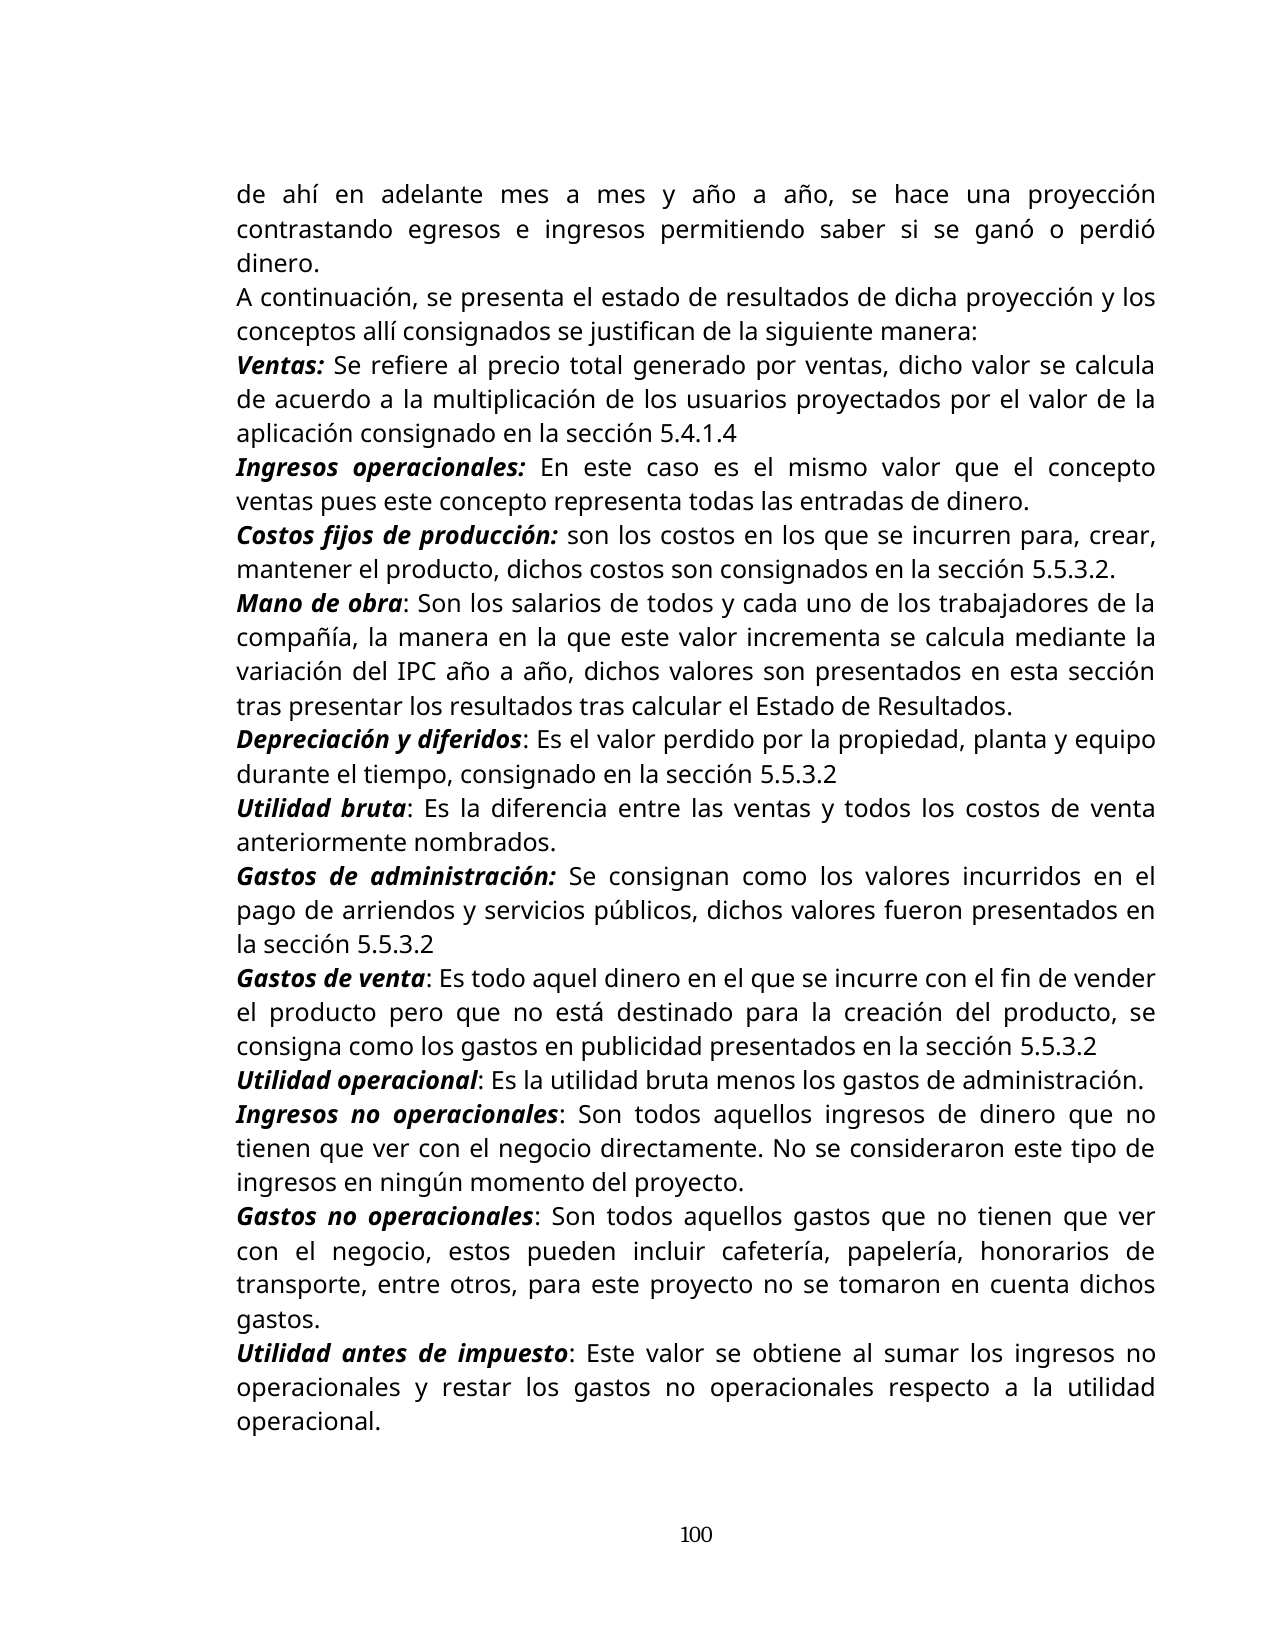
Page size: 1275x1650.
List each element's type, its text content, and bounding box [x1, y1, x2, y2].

text Utilidad operacional: Es la utilidad bruta menos los gastos de administración. [236, 1063, 1157, 1097]
text Gastos de administración: Se consignan como los valores incurridos en el pago de arriendos y servicios públicos, dichos valores fueron presentados en la sección 5.5.3.2 [236, 858, 1157, 961]
text Ingresos operacionales: En este caso es el mismo valor que el concepto ventas pues este concepto representa todas las entradas de dinero. [236, 450, 1157, 518]
text Costos fijos de producción: son los costos en los que se incurren para, crear, mantener el producto, dichos costos son consignados en la sección 5.5.3.2. [236, 518, 1157, 586]
text Mano de obra: Son los salarios de todos y cada uno de los trabajadores de la compañía, la manera en la que este valor incrementa se calcula mediante la variación del IPC año a año, dichos valores son presentados en esta sección tras presentar los resultados tras calcular el Estado de Resultados. [236, 586, 1157, 722]
text Depreciación y diferidos: Es el valor perdido por la propiedad, planta y equipo durante el tiempo, consignado en la sección 5.5.3.2 [236, 722, 1157, 790]
text Gastos de venta: Es todo aquel dinero en el que se incurre con el fin de vender el producto pero que no está destinado para la creación del producto, se consigna como los gastos en publicidad presentados en la sección 5.5.3.2 [236, 961, 1157, 1063]
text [236, 177, 1157, 279]
text Utilidad antes de impuesto: Este valor se obtiene al sumar los ingresos no operacionales y restar los gastos no operacionales respecto a la utilidad operacional. [236, 1335, 1157, 1437]
text Ingresos no operacionales: Son todos aquellos ingresos de dinero que no tienen que ver con el negocio directamente. No se consideraron este tipo de ingresos en ningún momento del proyecto. [236, 1097, 1157, 1199]
text Ventas: Se refiere al precio total generado por ventas, dicho valor se calcula de acuerdo a la multiplicación de los usuarios proyectados por el valor de la aplicación consignado en la sección 5.4.1.4 [236, 347, 1157, 450]
text Gastos no operacionales: Son todos aquellos gastos que no tienen que ver con el negocio, estos pueden incluir cafetería, papelería, honorarios de transporte, entre otros, para este proyecto no se tomaron en cuenta dichos gastos. [236, 1199, 1157, 1335]
text Utilidad bruta: Es la diferencia entre las ventas y todos los costos de venta anteriormente nombrados. [236, 790, 1157, 858]
text A continuación, se presenta el estado de resultados de dicha proyección y los conceptos allí consignados se justifican de la siguiente manera: [236, 279, 1157, 347]
